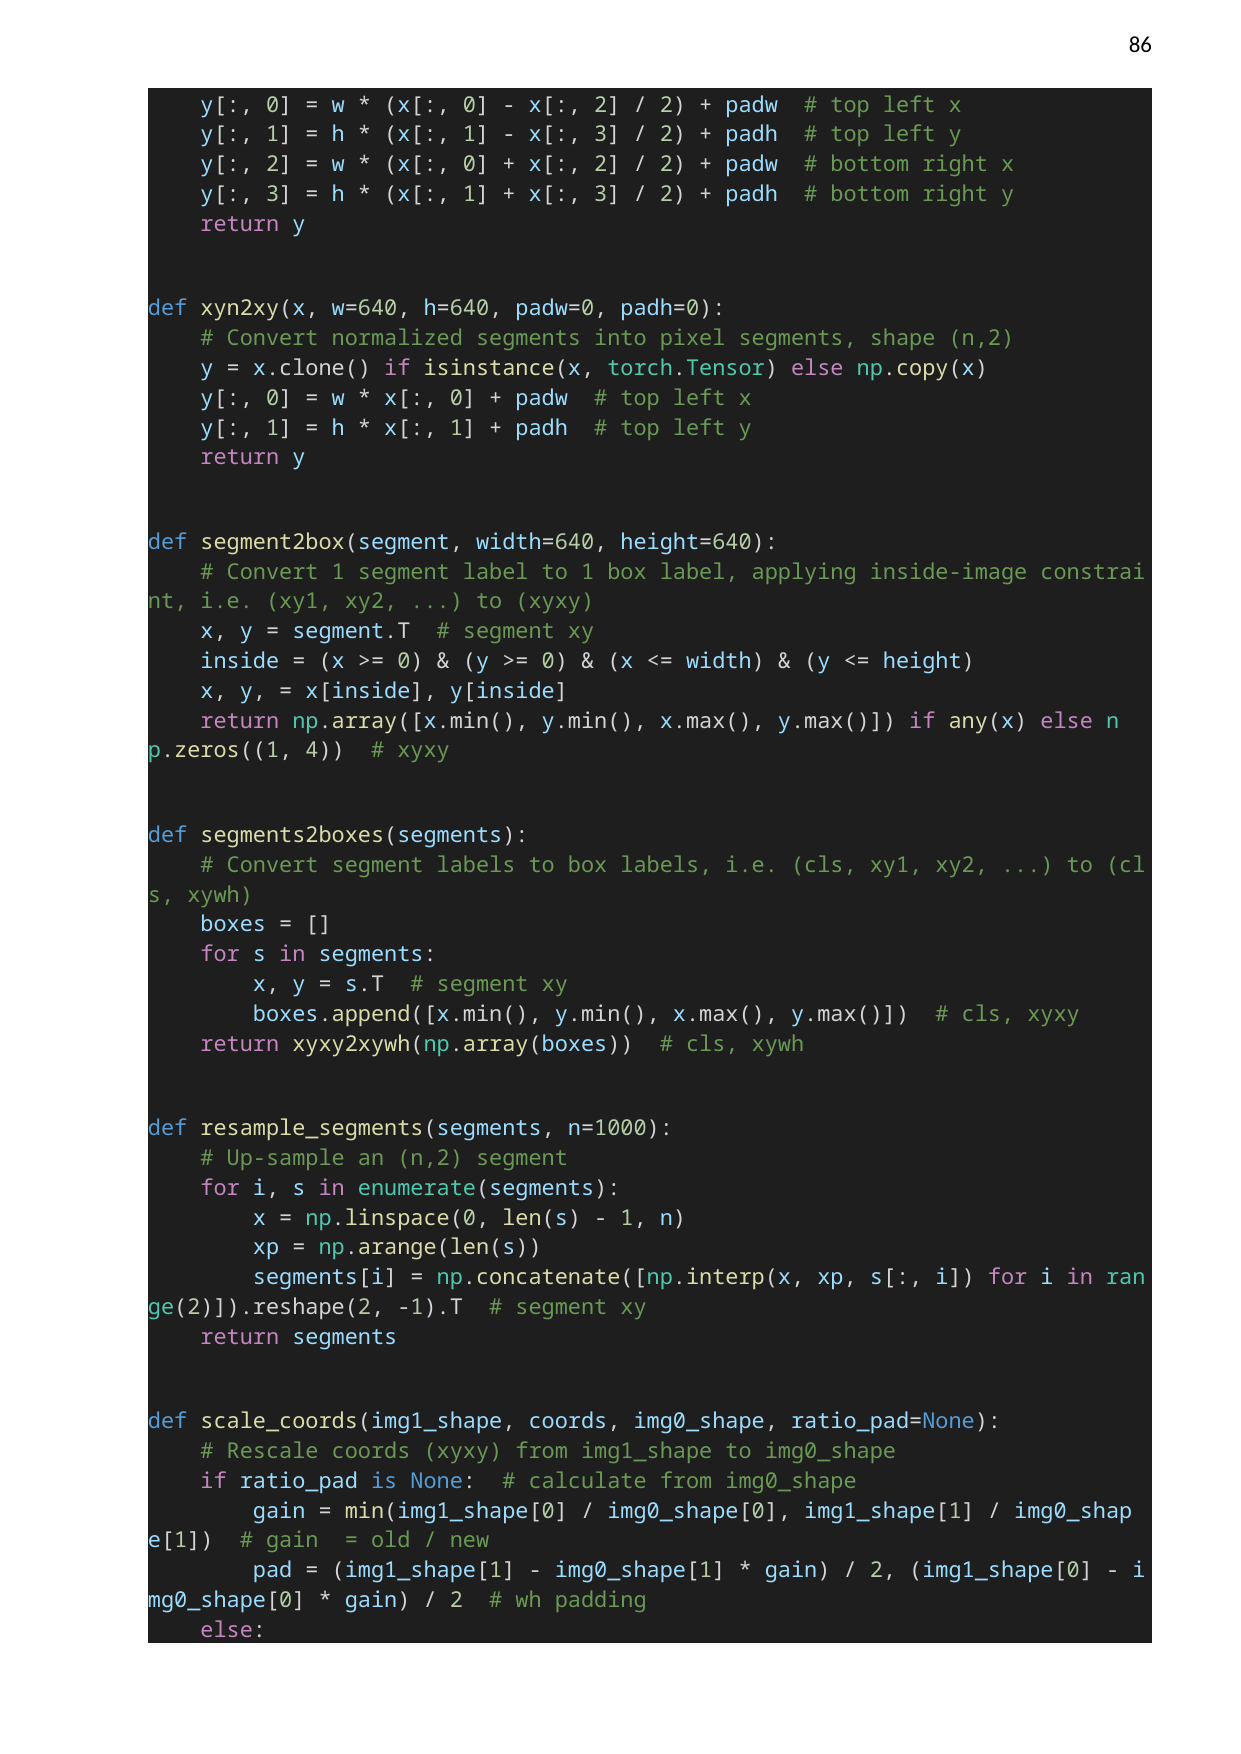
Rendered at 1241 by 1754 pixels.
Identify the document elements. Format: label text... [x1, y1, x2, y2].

text for i, s in enumerate(segments): [148, 1172, 1152, 1201]
text gain = min(img1_shape[0] / img0_shape[0], img1_shape[1] / img0_shape[1]) # gain = old / new [148, 1494, 1152, 1554]
text # Convert segment labels to box labels, i.e. (cls, xy1, xy2, ...) to (cls, xywh) [148, 849, 1152, 908]
text else: [148, 1614, 1152, 1643]
text y[:, 0] = w * x[:, 0] + padw # top left x [148, 382, 1152, 411]
text # Convert normalized segments into pixel segments, shape (n,2) [148, 322, 1152, 352]
text y[:, 0] = w * (x[:, 0] - x[:, 2] / 2) + padw # top left x [148, 88, 1152, 118]
text return y [148, 208, 1152, 237]
text def scale_coords(img1_shape, coords, img0_shape, ratio_pad=None): [148, 1405, 1152, 1435]
text xp = np.arange(len(s)) [148, 1231, 1152, 1261]
text boxes.append([x.min(), y.min(), x.max(), y.max()]) # cls, xyxy [148, 998, 1152, 1027]
text return y [148, 441, 1152, 471]
text def xyn2xy(x, w=640, h=640, padw=0, padh=0): [148, 292, 1152, 322]
text if ratio_pad is None: # calculate from img0_shape [148, 1465, 1152, 1494]
text x, y = segment.T # segment xy [148, 615, 1152, 645]
text x, y, = x[inside], y[inside] [148, 675, 1152, 704]
text y[:, 1] = h * (x[:, 1] - x[:, 3] / 2) + padh # top left y [148, 118, 1152, 148]
text y[:, 1] = h * x[:, 1] + padh # top left y [148, 411, 1152, 441]
text def segments2boxes(segments): [148, 819, 1152, 849]
text pad = (img1_shape[1] - img0_shape[1] * gain) / 2, (img1_shape[0] - img0_shape[0] * gain) / 2 # wh padding [148, 1554, 1152, 1614]
text x = np.linspace(0, len(s) - 1, n) [148, 1201, 1152, 1231]
text return np.array([x.min(), y.min(), x.max(), y.max()]) if any(x) else np.zeros((1, 4)) # xyxy [148, 704, 1152, 764]
text return xyxy2xywh(np.array(boxes)) # cls, xywh [148, 1027, 1152, 1057]
text # Convert 1 segment label to 1 box label, applying inside-image constraint, i.e. (xy1, xy2, ...) to (xyxy) [148, 556, 1152, 615]
text # Rescale coords (xyxy) from img1_shape to img0_shape [148, 1435, 1152, 1465]
text x, y = s.T # segment xy [148, 968, 1152, 998]
text for s in segments: [148, 938, 1152, 968]
text segments[i] = np.concatenate([np.interp(x, xp, s[:, i]) for i in range(2)]).reshape(2, -1).T # segment xy [148, 1261, 1152, 1321]
text y[:, 3] = h * (x[:, 1] + x[:, 3] / 2) + padh # bottom right y [148, 178, 1152, 208]
text return segments [148, 1321, 1152, 1350]
text y = x.clone() if isinstance(x, torch.Tensor) else np.copy(x) [148, 352, 1152, 382]
text boxes = [] [148, 908, 1152, 938]
text def segment2box(segment, width=640, height=640): [148, 526, 1152, 556]
text # Up-sample an (n,2) segment [148, 1142, 1152, 1172]
text y[:, 2] = w * (x[:, 0] + x[:, 2] / 2) + padw # bottom right x [148, 148, 1152, 178]
text def resample_segments(segments, n=1000): [148, 1112, 1152, 1142]
text inside = (x >= 0) & (y >= 0) & (x <= width) & (y <= height) [148, 645, 1152, 675]
